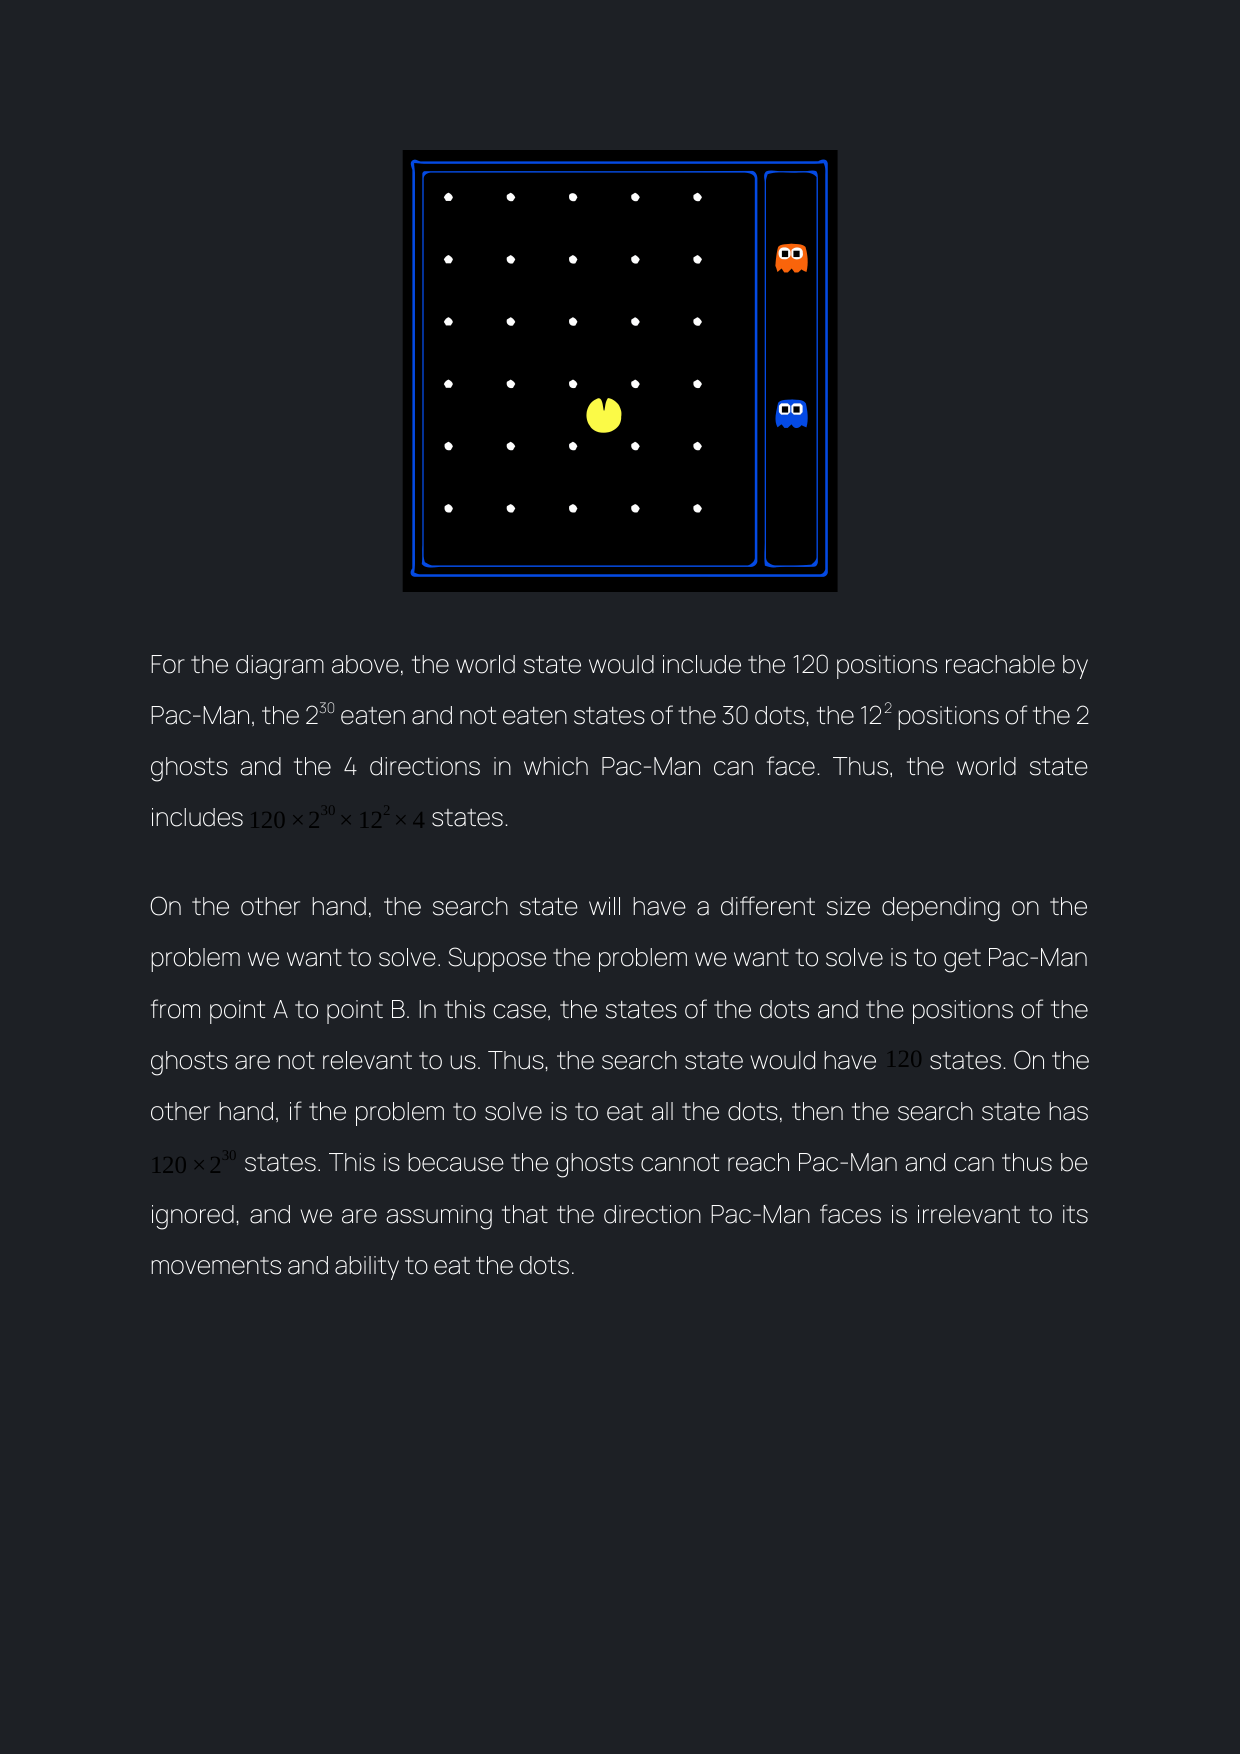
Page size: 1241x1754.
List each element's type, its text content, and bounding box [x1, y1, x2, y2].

text For the diagram above, the world state would include the 120 positions reachable by Pac-Man, the 230 eaten and not eaten states of the 30 dots, the 122 positions of the 2 ghosts and the 4 directions in which Pac-Man can face. Thus, the world state includes states. [150, 646, 1090, 834]
picture [402, 150, 838, 592]
text On the other hand, the search state will have a different size depending on the problem we want to solve. Suppose the problem we want to solve is to get Pac-Man from point A to point B. In this case, the states of the dots and the positions of the ghosts are not relevant to us. Thus, the search state would have states. On the other hand, if the problem to solve is to eat all the dots, then the search state has states. This is because the ghosts cannot reach Pac-Man and can thus be ignored, and we are assuming that the direction Pac-Man faces is irrelevant to its movements and ability to eat the dots. [150, 889, 1090, 1282]
